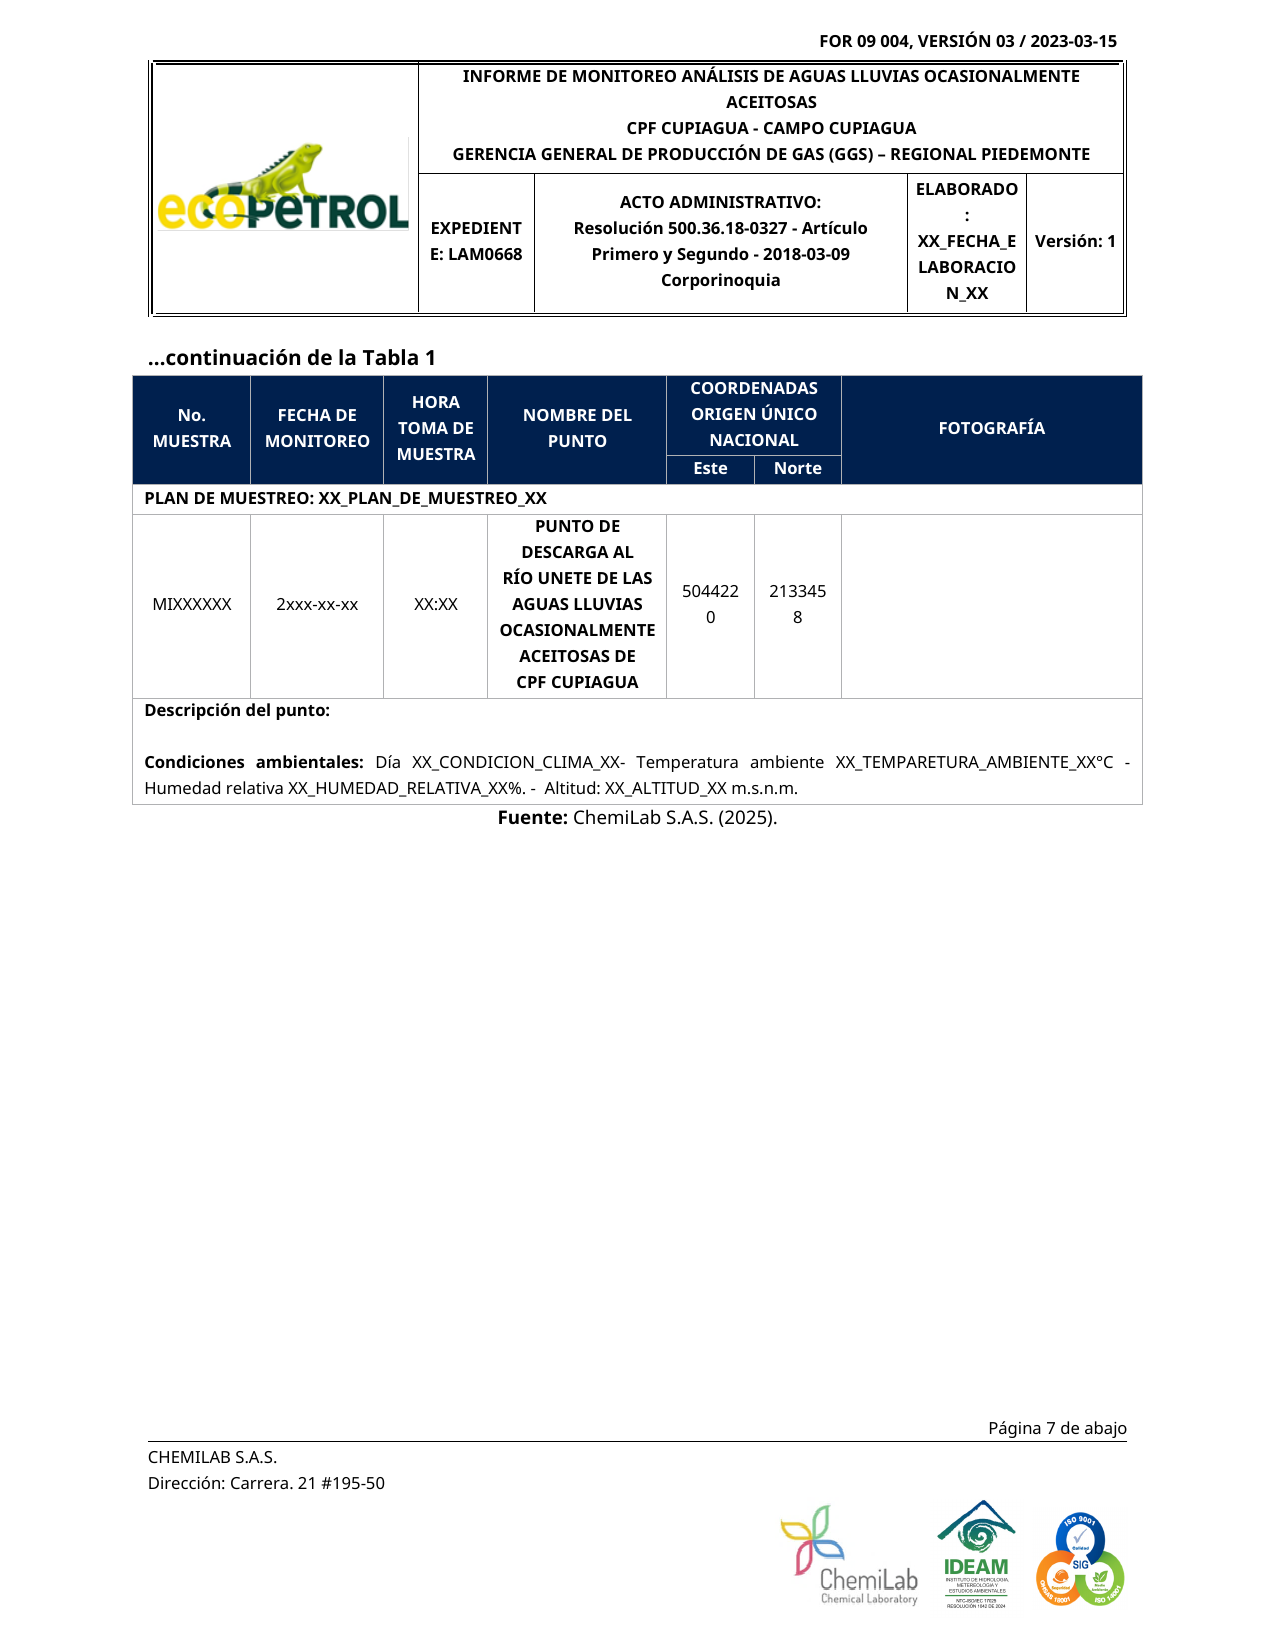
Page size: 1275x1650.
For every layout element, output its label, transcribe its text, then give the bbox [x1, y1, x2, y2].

table_cell 2xxx-xx-xx [251, 515, 383, 698]
text Fuente: ChemiLab S.A.S. (2025). [148, 805, 1127, 830]
picture [775, 1497, 1024, 1620]
text …continuación de la Tabla 1 [148, 343, 1127, 371]
table_header COORDENADAS ORIGEN ÚNICO NACIONAL [667, 376, 841, 455]
table_cell XX:XX [384, 515, 487, 698]
picture [157, 137, 411, 233]
picture [1032, 1507, 1128, 1610]
table_cell Descripción del punto: Condiciones ambientales: Día XX_CONDICION_CLIMA_XX- Temperatura ambiente XX_TEMPARETURA_AMBIENTE_XX°C - Humedad relativa XX_HUMEDAD_RELATIVA_XX%. - Altitud: XX_ALTITUD_XX m.s.n.m. [133, 699, 1142, 803]
table_header FOTOGRAFÍA [842, 376, 1142, 484]
table_cell MIXXXXXX [133, 515, 250, 698]
table_cell [842, 515, 1142, 698]
table_header HORA TOMA DE MUESTRA [384, 376, 487, 484]
table_header No. MUESTRA [133, 376, 250, 484]
table_cell PUNTO DE DESCARGA AL RÍO UNETE DE LAS AGUAS LLUVIAS OCASIONALMENTE ACEITOSAS DE CPF CUPIAGUA [488, 515, 666, 698]
table_cell PLAN DE MUESTREO: XX_PLAN_DE_MUESTREO_XX [133, 485, 1142, 514]
table_cell 2133458 [755, 515, 841, 698]
table_header FECHA DE MONITOREO [251, 376, 383, 484]
table_header NOMBRE DEL PUNTO [488, 376, 666, 484]
table_cell 5044220 [667, 515, 754, 698]
table_cell Norte [755, 456, 841, 484]
table_cell Este [667, 456, 754, 484]
